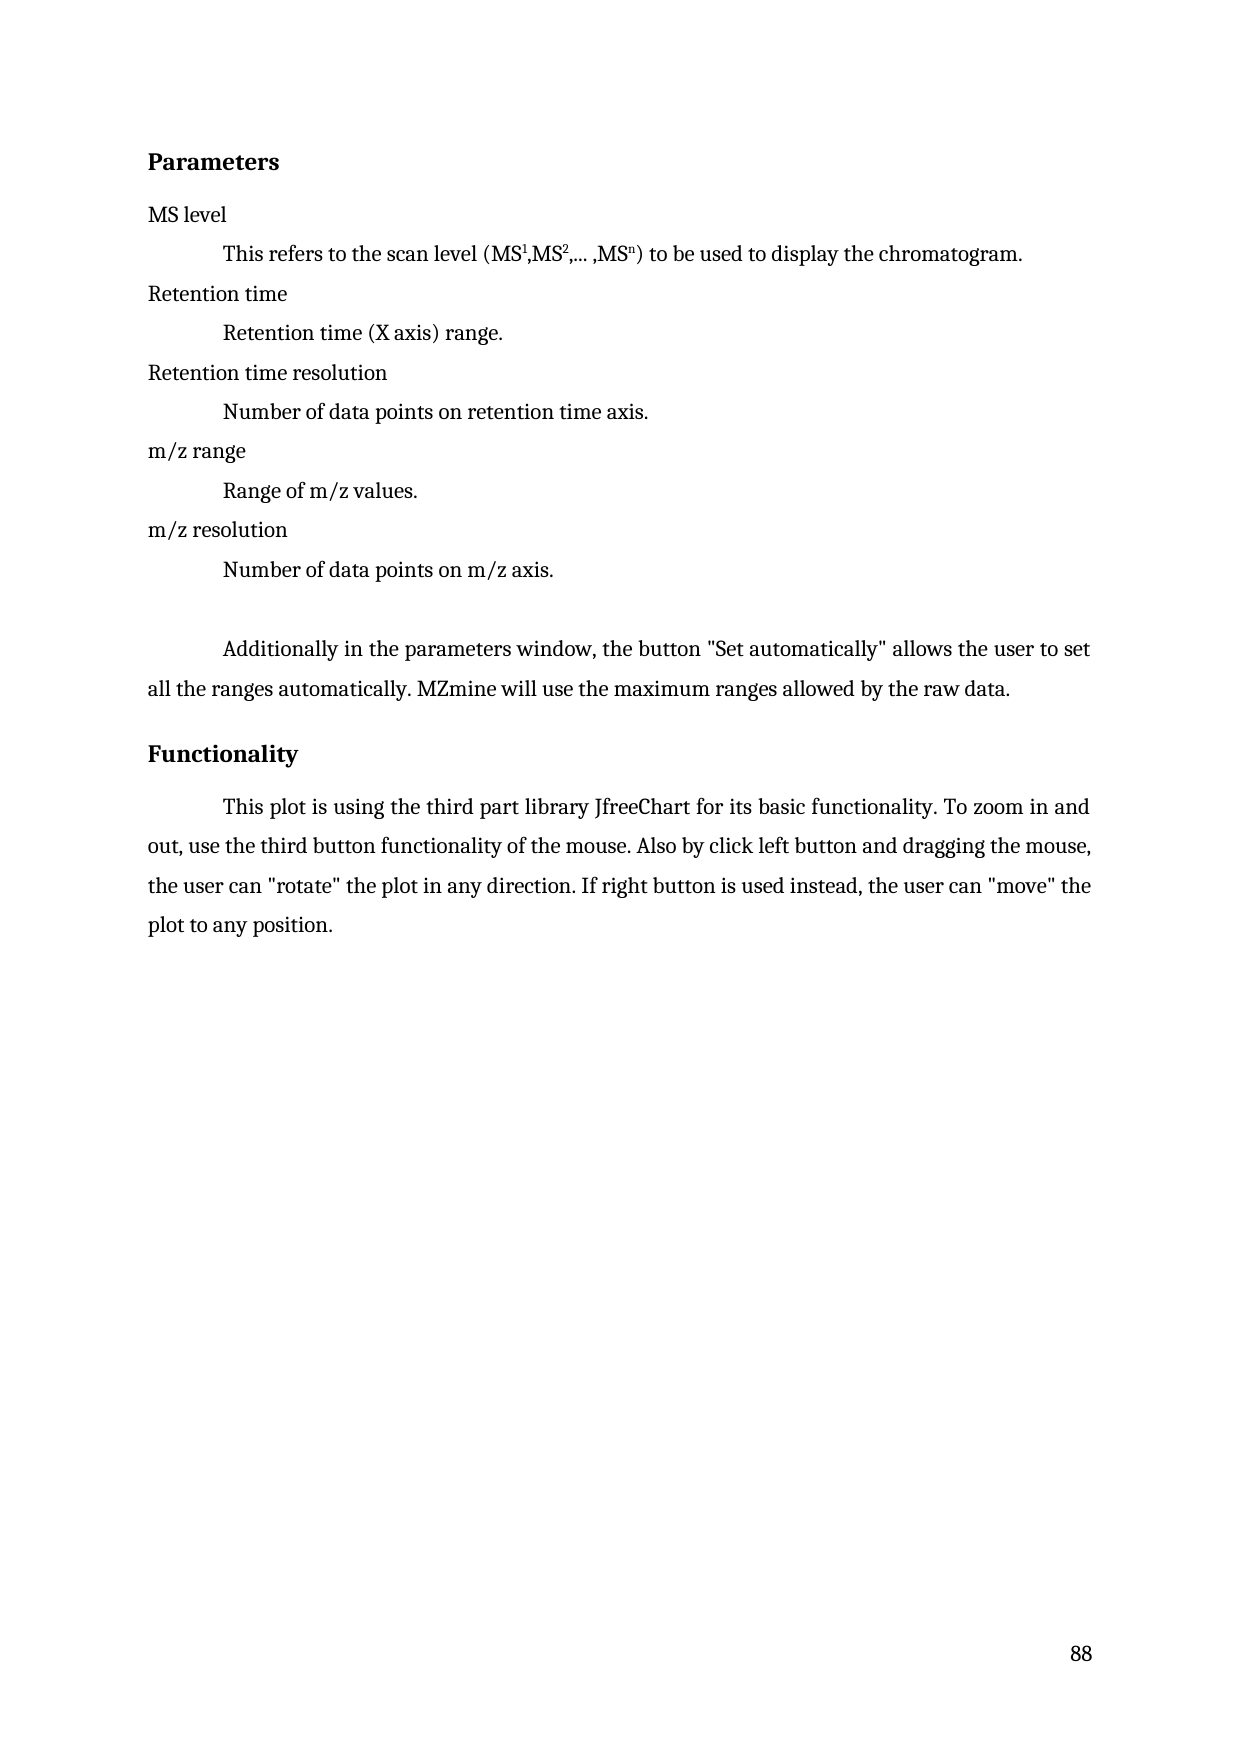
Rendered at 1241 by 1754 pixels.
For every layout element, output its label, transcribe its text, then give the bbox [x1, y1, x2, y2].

text m/z range [148, 438, 1092, 465]
text Additionally in the parameters window, the button "Set automatically" allows the user to set all the ranges automatically. MZmine will use the maximum ranges allowed by the raw data. [148, 636, 1092, 702]
text Number of data points on m/z axis. [223, 557, 1092, 583]
text m/z resolution [148, 517, 1092, 544]
text Number of data points on retention time axis. [223, 399, 1092, 425]
text This plot is using the third part library JfreeChart for its basic functionality. To zoom in and out, use the third button functionality of the mouse. Also by click left button and dragging the mouse, the user can "rotate" the plot in any direction. If right button is used instead, the user can "move" the plot to any position. [148, 794, 1092, 939]
text Retention time (X axis) range. [223, 320, 1092, 346]
text Retention time resolution [148, 359, 1092, 386]
text This refers to the scan level (MS1,MS2,... ,MSn) to be used to display the chromatogram. [223, 241, 1092, 267]
text Retention time [148, 280, 1092, 307]
subtitle Parameters [148, 148, 1092, 176]
subtitle Functionality [148, 740, 1092, 769]
text MS level [148, 201, 1092, 228]
text Range of m/z values. [223, 478, 1092, 504]
